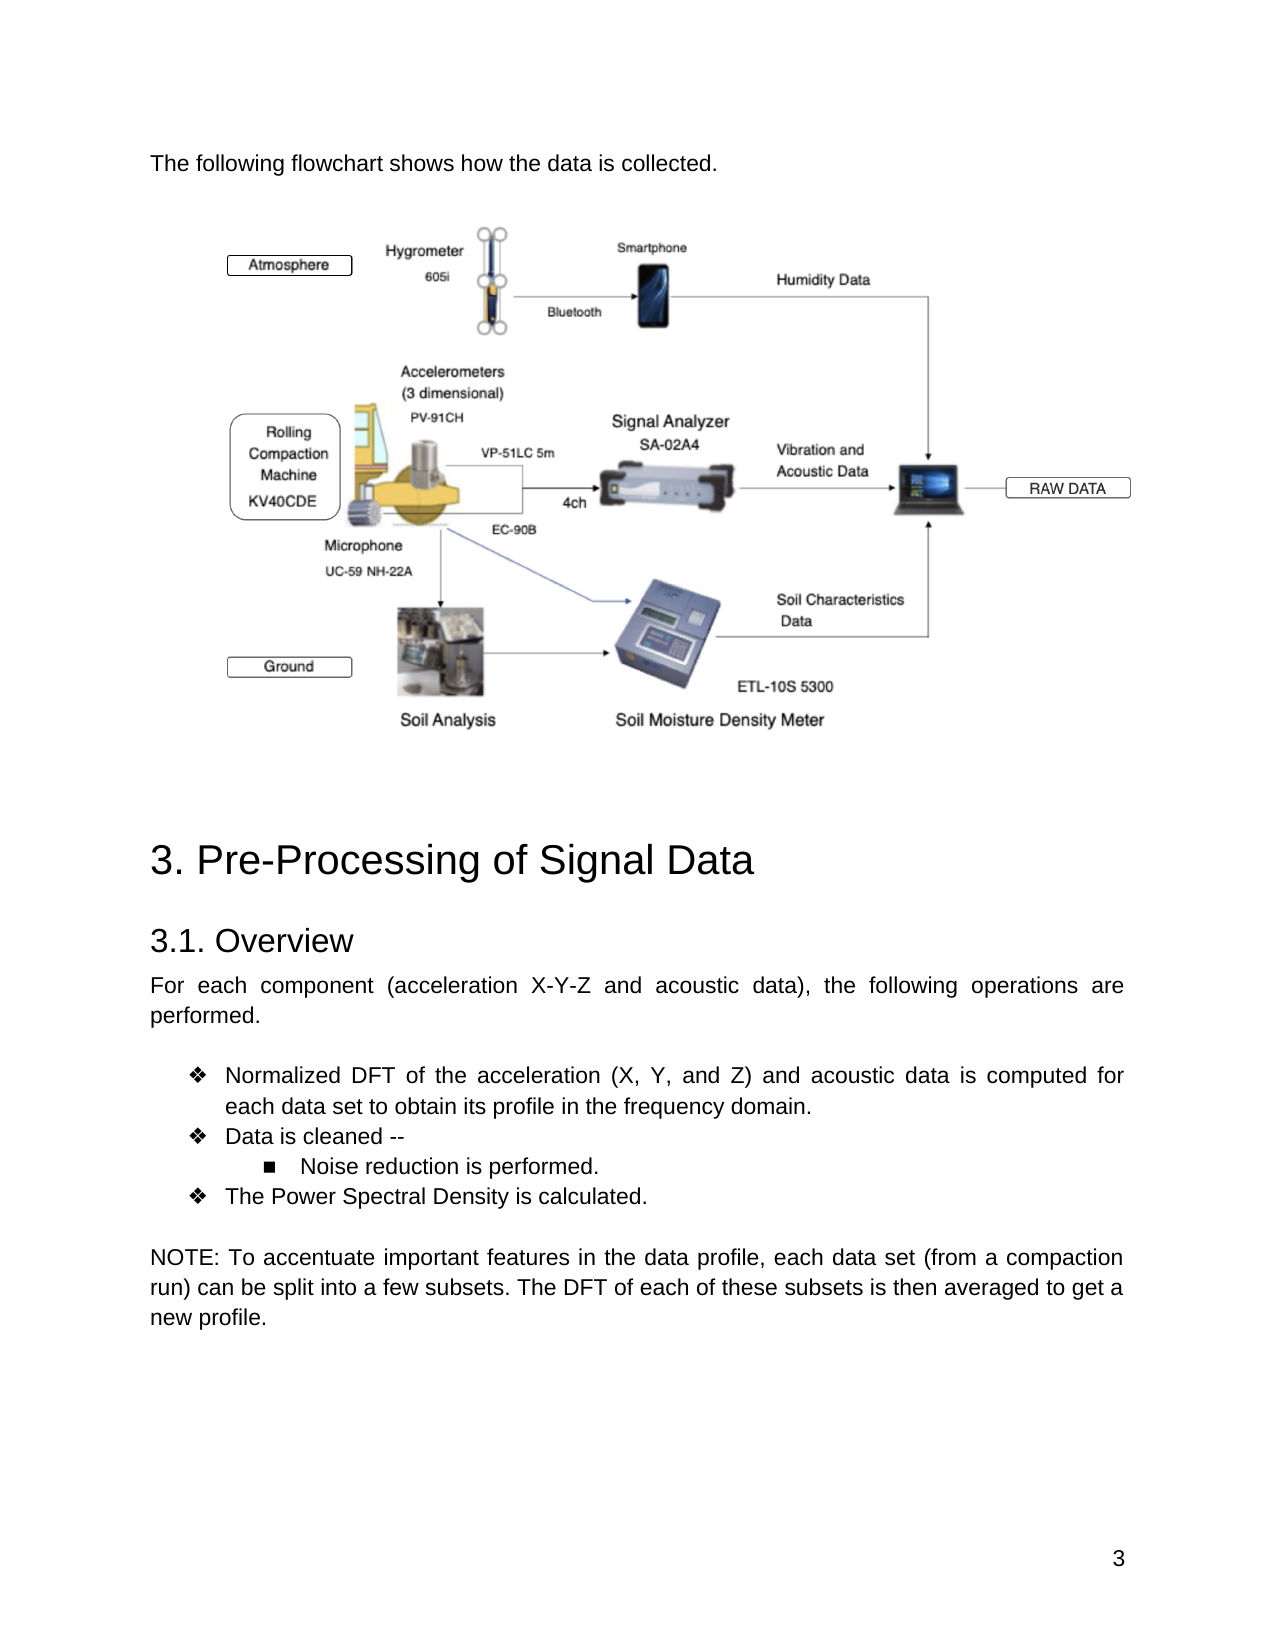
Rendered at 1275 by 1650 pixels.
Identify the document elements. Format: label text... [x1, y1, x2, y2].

list Noise reduction is performed. [262, 1153, 1125, 1179]
text For each component (acceleration X-Y-Z and acoustic data), the following operations are performed. [150, 972, 1125, 1028]
text The following flowchart shows how the data is collected. [150, 150, 1125, 176]
subtitle 3.1. Overview [150, 921, 1125, 959]
picture [186, 204, 1161, 772]
list The Power Spectral Density is calculated. [187, 1183, 1125, 1210]
text NOTE: To accentuate important features in the data profile, each data set (from a compaction run) can be split into a few subsets. The DFT of each of these subsets is then averaged to get a new profile. [150, 1244, 1125, 1331]
list Normalized DFT of the acceleration (X, Y, and Z) and acoustic data is computed for each data set to obtain its profile in the frequency domain. [187, 1062, 1125, 1119]
list Data is cleaned -- [187, 1123, 1125, 1149]
